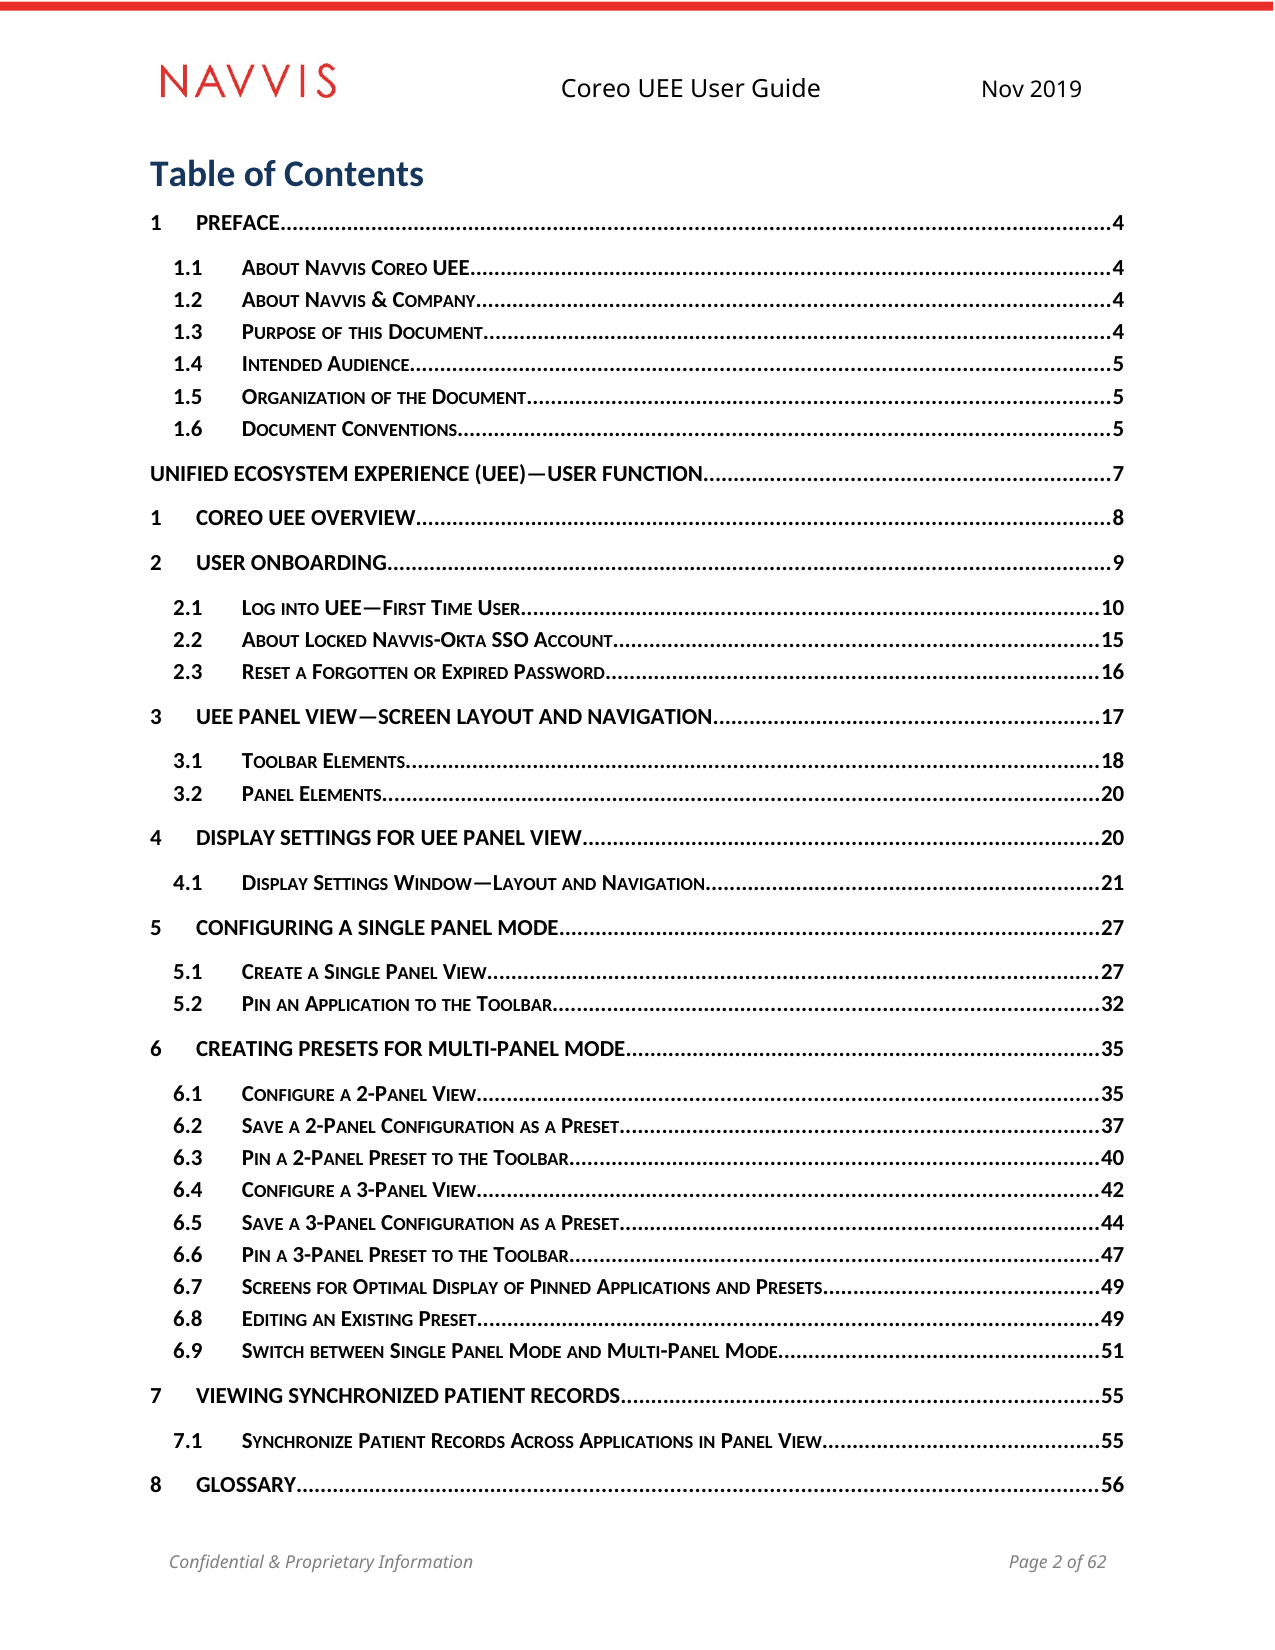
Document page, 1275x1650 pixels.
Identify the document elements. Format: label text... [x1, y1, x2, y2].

text 2.3 Reset a Forgotten or Expired Password 16 [173, 657, 1125, 685]
text 6.7 Screens for Optimal Display of Pinned Applications and Presets 49 [173, 1272, 1125, 1300]
text 6.3 Pin a 2-Panel Preset to the Toolbar 40 [173, 1143, 1125, 1171]
text 6.9 Switch between Single Panel Mode and Multi-Panel Mode 51 [173, 1336, 1125, 1364]
text 6.5 Save a 3-Panel Configuration as a Preset 44 [173, 1208, 1125, 1236]
text 6.8 Editing an Existing Preset 49 [173, 1304, 1125, 1332]
text Unified Ecosystem Experience (UEE)—User Function 7 [150, 459, 1125, 487]
text 3.2 Panel Elements 20 [173, 779, 1125, 807]
text 1 Coreo UEE Overview 8 [150, 503, 1125, 531]
text 3 UEE Panel View—Screen Layout and Navigation 17 [150, 702, 1125, 730]
text 6.6 Pin a 3-Panel Preset to the Toolbar 47 [173, 1240, 1125, 1268]
subtitle Table of Contents [150, 150, 1125, 196]
text 8 Glossary 56 [150, 1471, 1125, 1498]
text 2.2 About Locked Navvis-Okta SSO Account 15 [173, 625, 1125, 653]
text 7 Viewing Synchronized Patient Records 55 [150, 1381, 1125, 1409]
text 1.5 Organization of the Document 5 [173, 382, 1125, 410]
text 5.2 Pin an Application to the Toolbar 32 [173, 989, 1125, 1018]
text 4 Display Settings for UEE Panel View 20 [150, 823, 1125, 851]
text 7.1 Synchronize Patient Records Across Applications in Panel View 55 [173, 1426, 1125, 1454]
text 1.6 Document Conventions 5 [173, 414, 1125, 442]
text 3.1 Toolbar Elements 18 [173, 746, 1125, 774]
text 1.1 About Navvis Coreo UEE 4 [173, 253, 1125, 281]
text 2 User Onboarding 9 [150, 548, 1125, 576]
text 5.1 Create a Single Panel View 27 [173, 957, 1125, 985]
text 1.4 Intended Audience 5 [173, 349, 1125, 378]
text 6.2 Save a 2-Panel Configuration as a Preset 37 [173, 1111, 1125, 1139]
text 2.1 Log into UEE—First Time User 10 [173, 593, 1125, 621]
text 1.3 Purpose of this Document 4 [173, 317, 1125, 345]
text 6.4 Configure a 3-Panel View 42 [173, 1176, 1125, 1203]
text 6 Creating Presets for Multi-Panel Mode 35 [150, 1034, 1125, 1062]
text 1.2 About Navvis & Company 4 [173, 285, 1125, 313]
text 4.1 Display Settings Window—Layout and Navigation 21 [173, 868, 1125, 896]
text 6.1 Configure a 2-Panel View 35 [173, 1079, 1125, 1107]
picture [150, 57, 346, 105]
text 1 Preface 4 [150, 208, 1125, 236]
text 5 Configuring a Single Panel Mode 27 [150, 913, 1125, 941]
